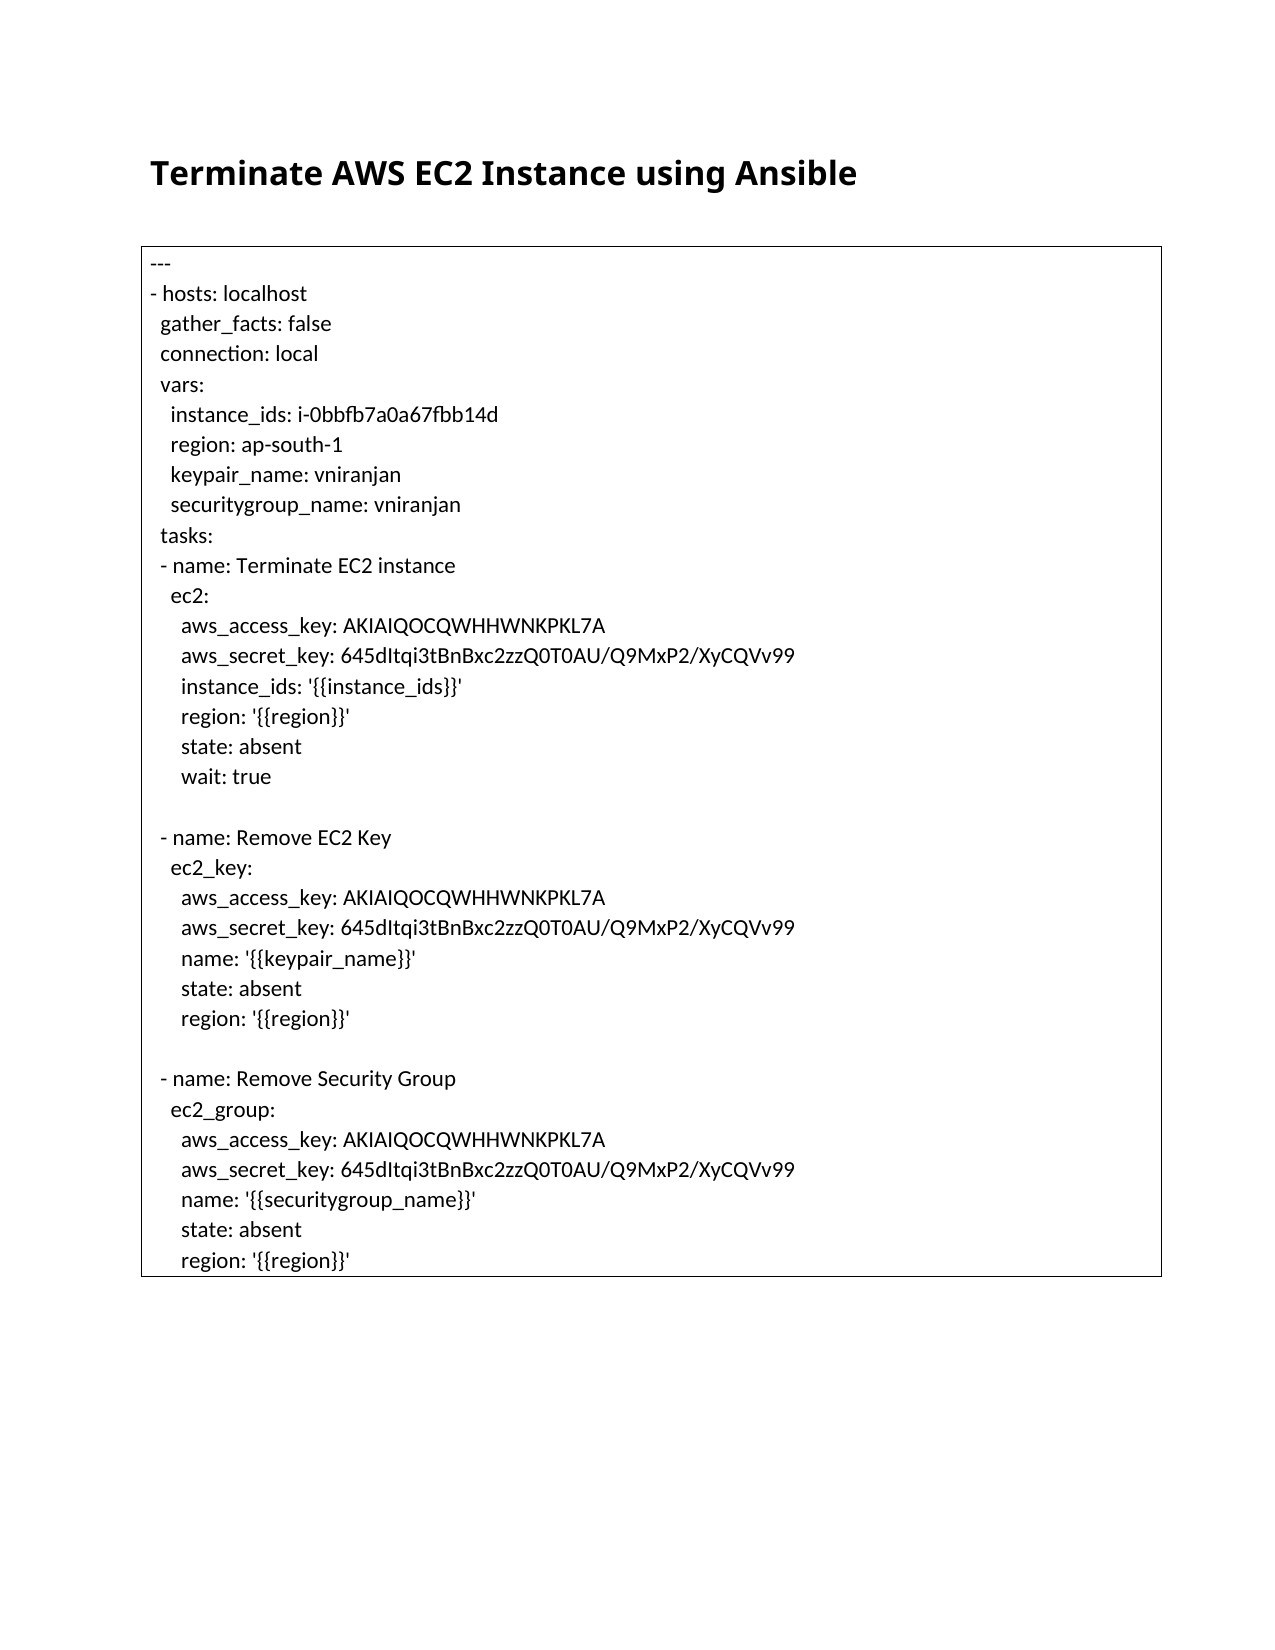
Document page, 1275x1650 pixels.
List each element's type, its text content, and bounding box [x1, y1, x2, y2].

text aws_secret_key: 645dItqi3tBnBxc2zzQ0T0AU/Q9MxP2/XyCQVv99 [142, 1152, 1161, 1182]
text - name: Remove Security Group [142, 1061, 1161, 1092]
text vars: [142, 367, 1161, 397]
text state: absent [142, 971, 1161, 1001]
text aws_secret_key: 645dItqi3tBnBxc2zzQ0T0AU/Q9MxP2/XyCQVv99 [142, 638, 1161, 669]
text region: ap-south-1 [142, 427, 1161, 457]
text aws_access_key: AKIAIQOCQWHHWNKPKL7A [142, 880, 1161, 910]
text securitygroup_name: vniranjan [142, 487, 1161, 518]
text wait: true [142, 759, 1161, 791]
text state: absent [142, 729, 1161, 759]
text keypair_name: vniranjan [142, 457, 1161, 487]
text - name: Remove EC2 Key [142, 820, 1161, 850]
text gather_facts: false [142, 306, 1161, 336]
text --- [142, 247, 1161, 276]
text - hosts: localhost [142, 276, 1161, 306]
text aws_secret_key: 645dItqi3tBnBxc2zzQ0T0AU/Q9MxP2/XyCQVv99 [142, 910, 1161, 941]
subtitle Terminate AWS EC2 Instance using Ansible [150, 150, 1153, 195]
text instance_ids: i-0bbfb7a0a67fbb14d [142, 397, 1161, 427]
text instance_ids: '{{instance_ids}}' [142, 669, 1161, 699]
text state: absent [142, 1212, 1161, 1243]
text ec2: [142, 578, 1161, 608]
text ec2_group: [142, 1092, 1161, 1122]
text ec2_key: [142, 850, 1161, 880]
text aws_access_key: AKIAIQOCQWHHWNKPKL7A [142, 1122, 1161, 1152]
text tasks: [142, 518, 1161, 548]
text aws_access_key: AKIAIQOCQWHHWNKPKL7A [142, 608, 1161, 638]
text region: '{{region}}' [142, 1001, 1161, 1032]
text connection: local [142, 336, 1161, 367]
text - name: Terminate EC2 instance [142, 548, 1161, 578]
text name: '{{keypair_name}}' [142, 941, 1161, 971]
text region: '{{region}}' [142, 1243, 1161, 1276]
text region: '{{region}}' [142, 699, 1161, 729]
text name: '{{securitygroup_name}}' [142, 1182, 1161, 1212]
